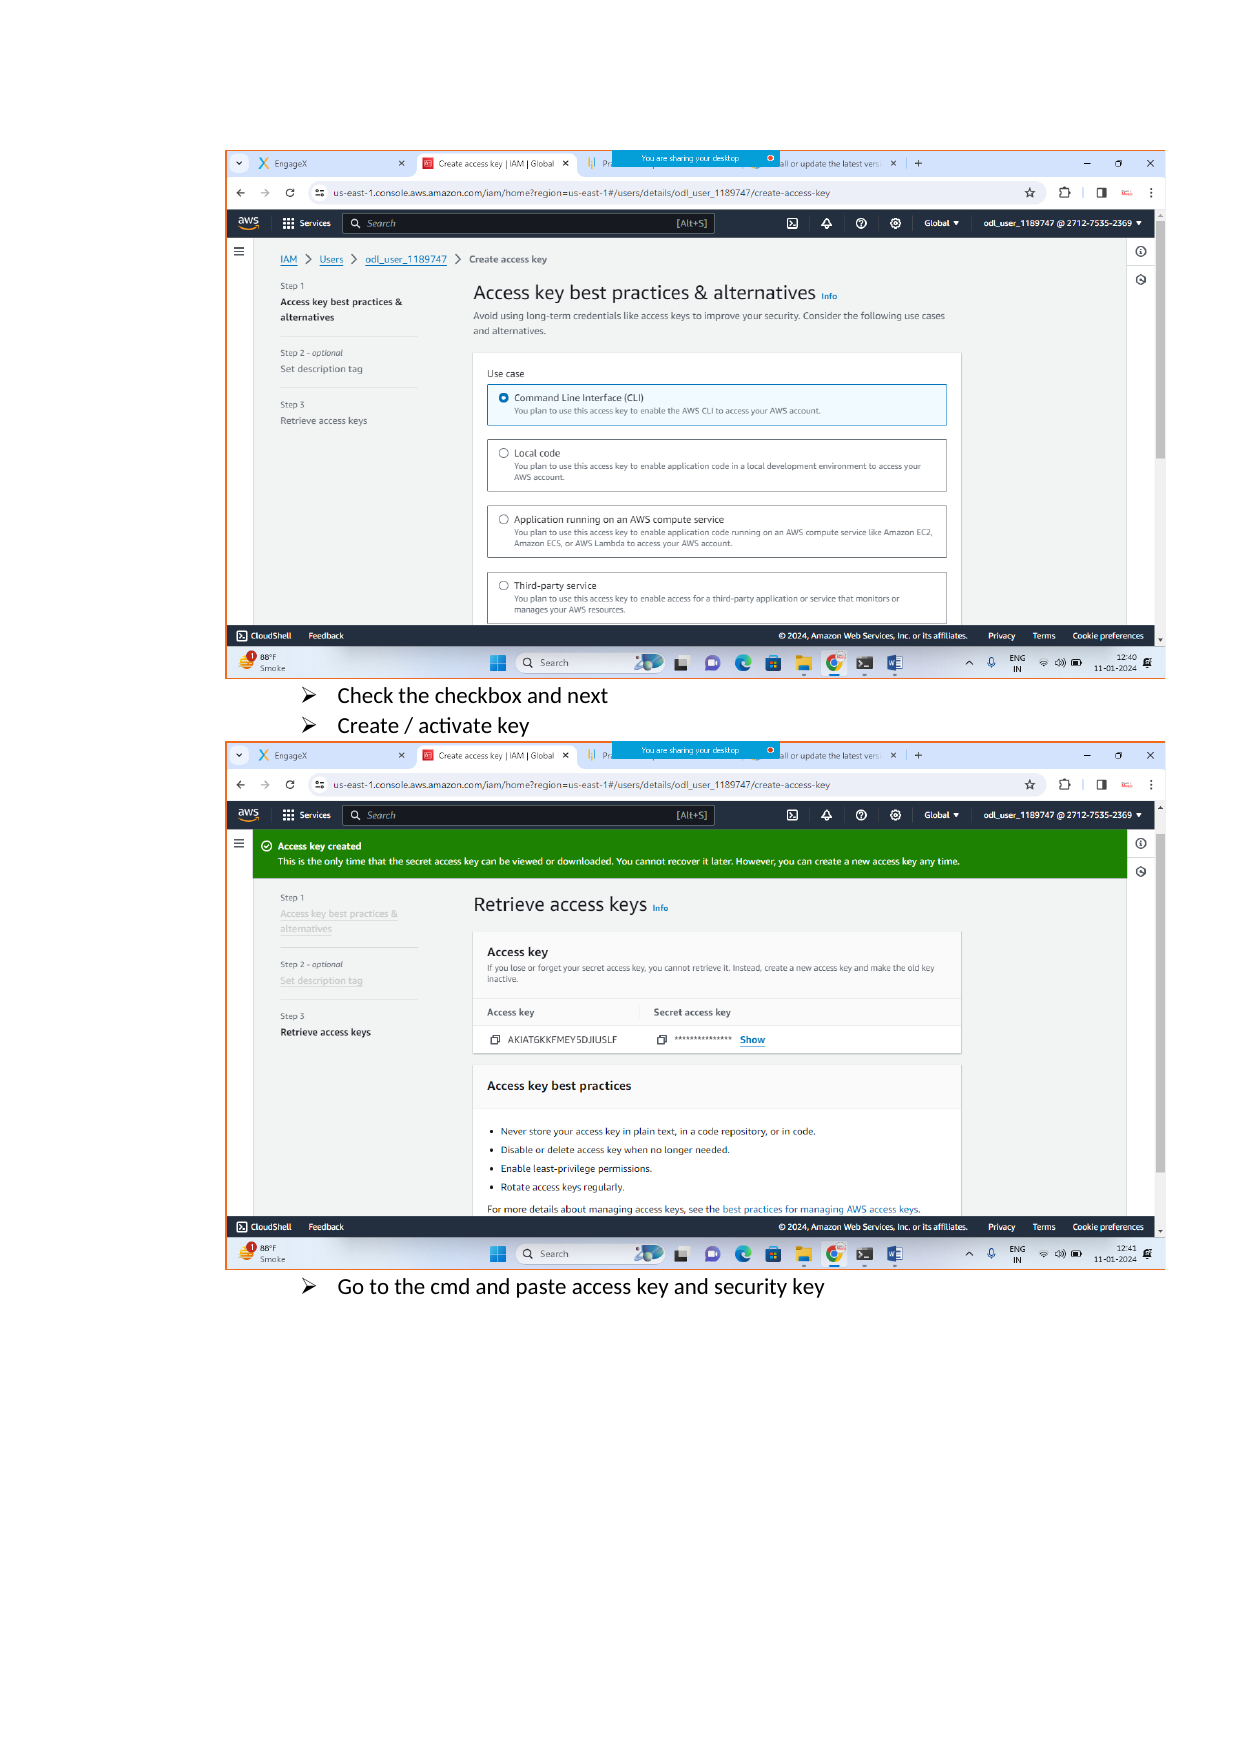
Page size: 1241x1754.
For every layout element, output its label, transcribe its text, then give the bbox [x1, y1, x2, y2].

picture [225, 150, 1166, 679]
list Check the checkbox and next [300, 681, 1090, 709]
picture [225, 741, 1166, 1270]
list Go to the cmd and paste access key and security key [300, 1272, 1090, 1300]
list Create / activate key [300, 711, 1090, 739]
